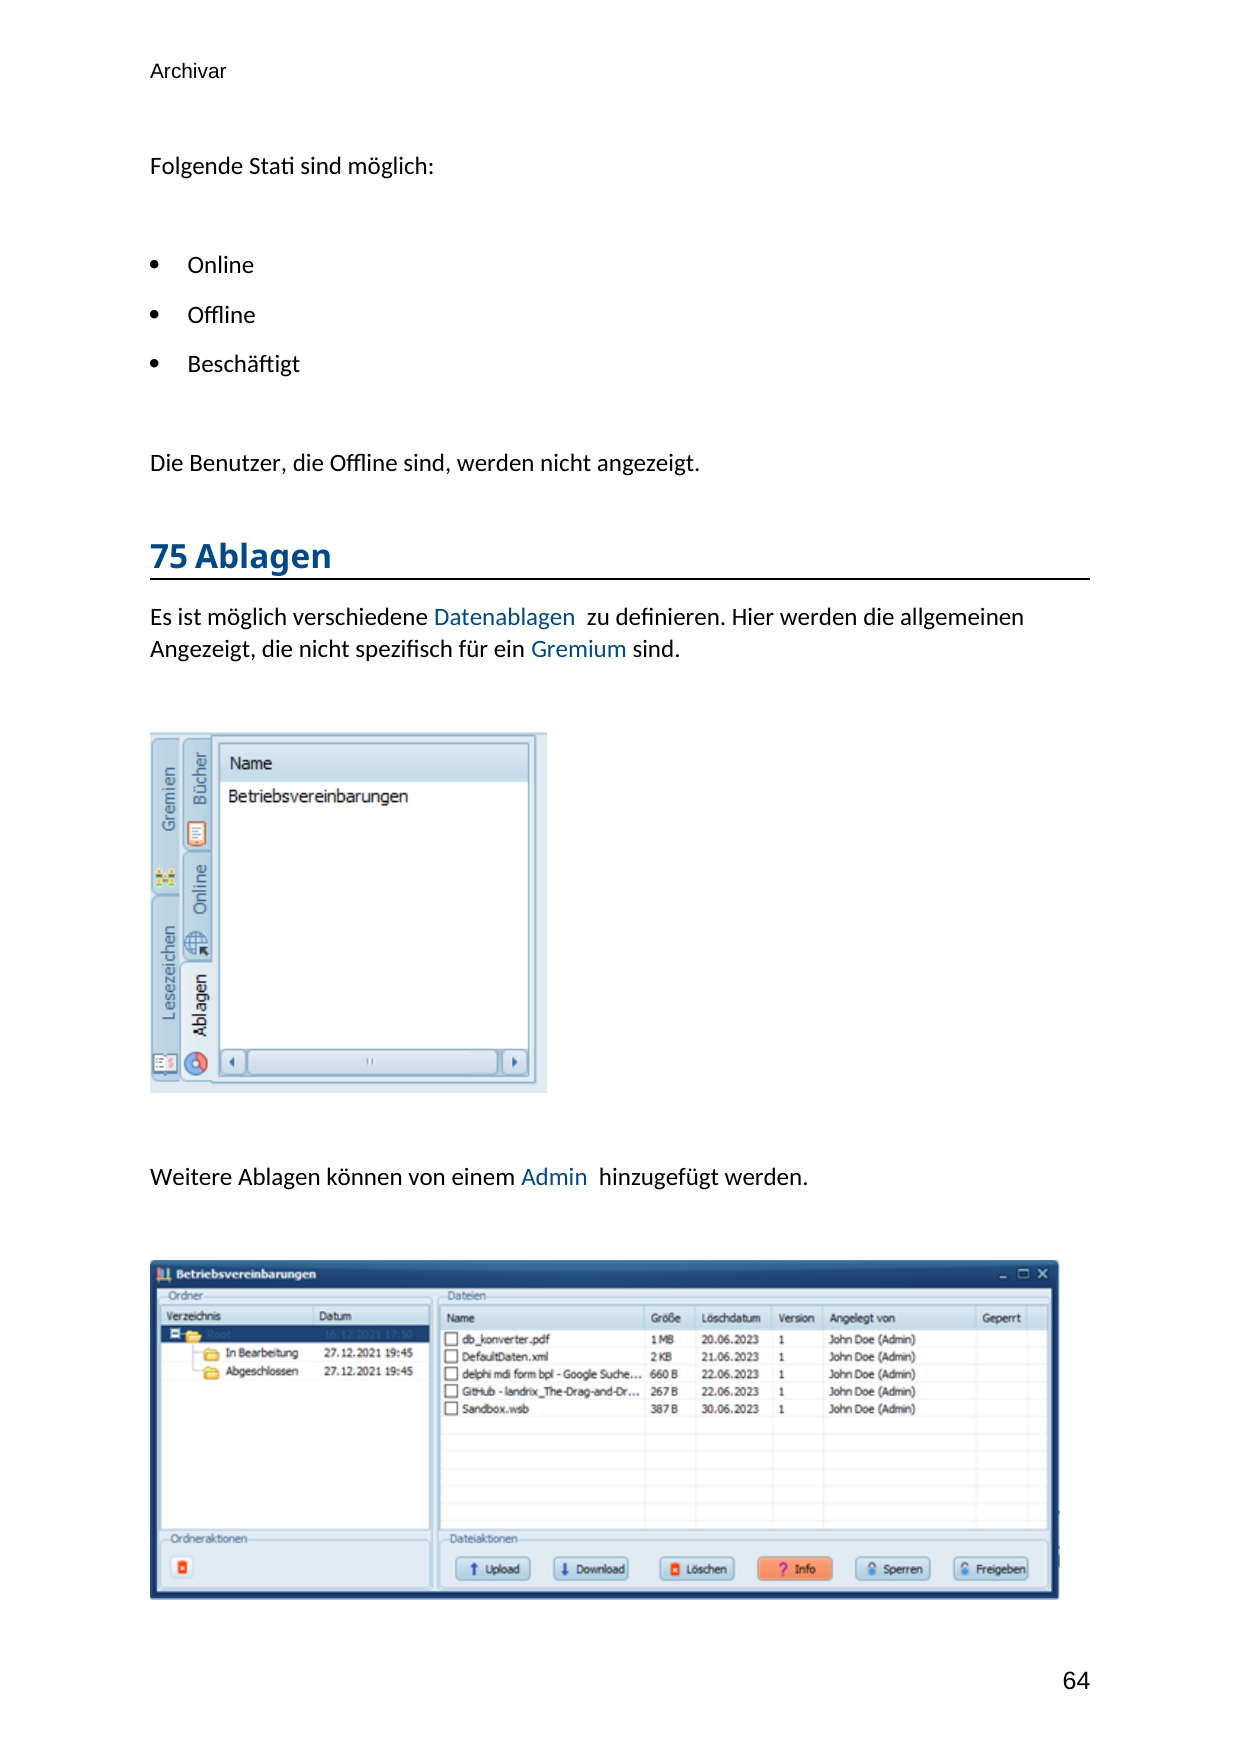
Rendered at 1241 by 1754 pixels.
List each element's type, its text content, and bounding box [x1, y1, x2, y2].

text Es ist möglich verschiedene Datenablagen zu definieren. Hier werden die allgemeinen Angezeigt, die nicht spezifisch für ein Gremium sind. [150, 601, 1090, 664]
list Online [150, 249, 1090, 280]
list Beschäftigt [150, 348, 1090, 379]
picture [150, 732, 547, 1093]
text Weitere Ablagen können von einem Admin hinzugefügt werden. [150, 1161, 1090, 1191]
picture [150, 1260, 1060, 1600]
list Offline [150, 299, 1090, 329]
text Folgende Stati sind möglich: [150, 150, 1090, 181]
text Die Benutzer, die Offline sind, werden nicht angezeigt. [150, 447, 1090, 478]
subtitle Ablagen [150, 532, 1090, 578]
